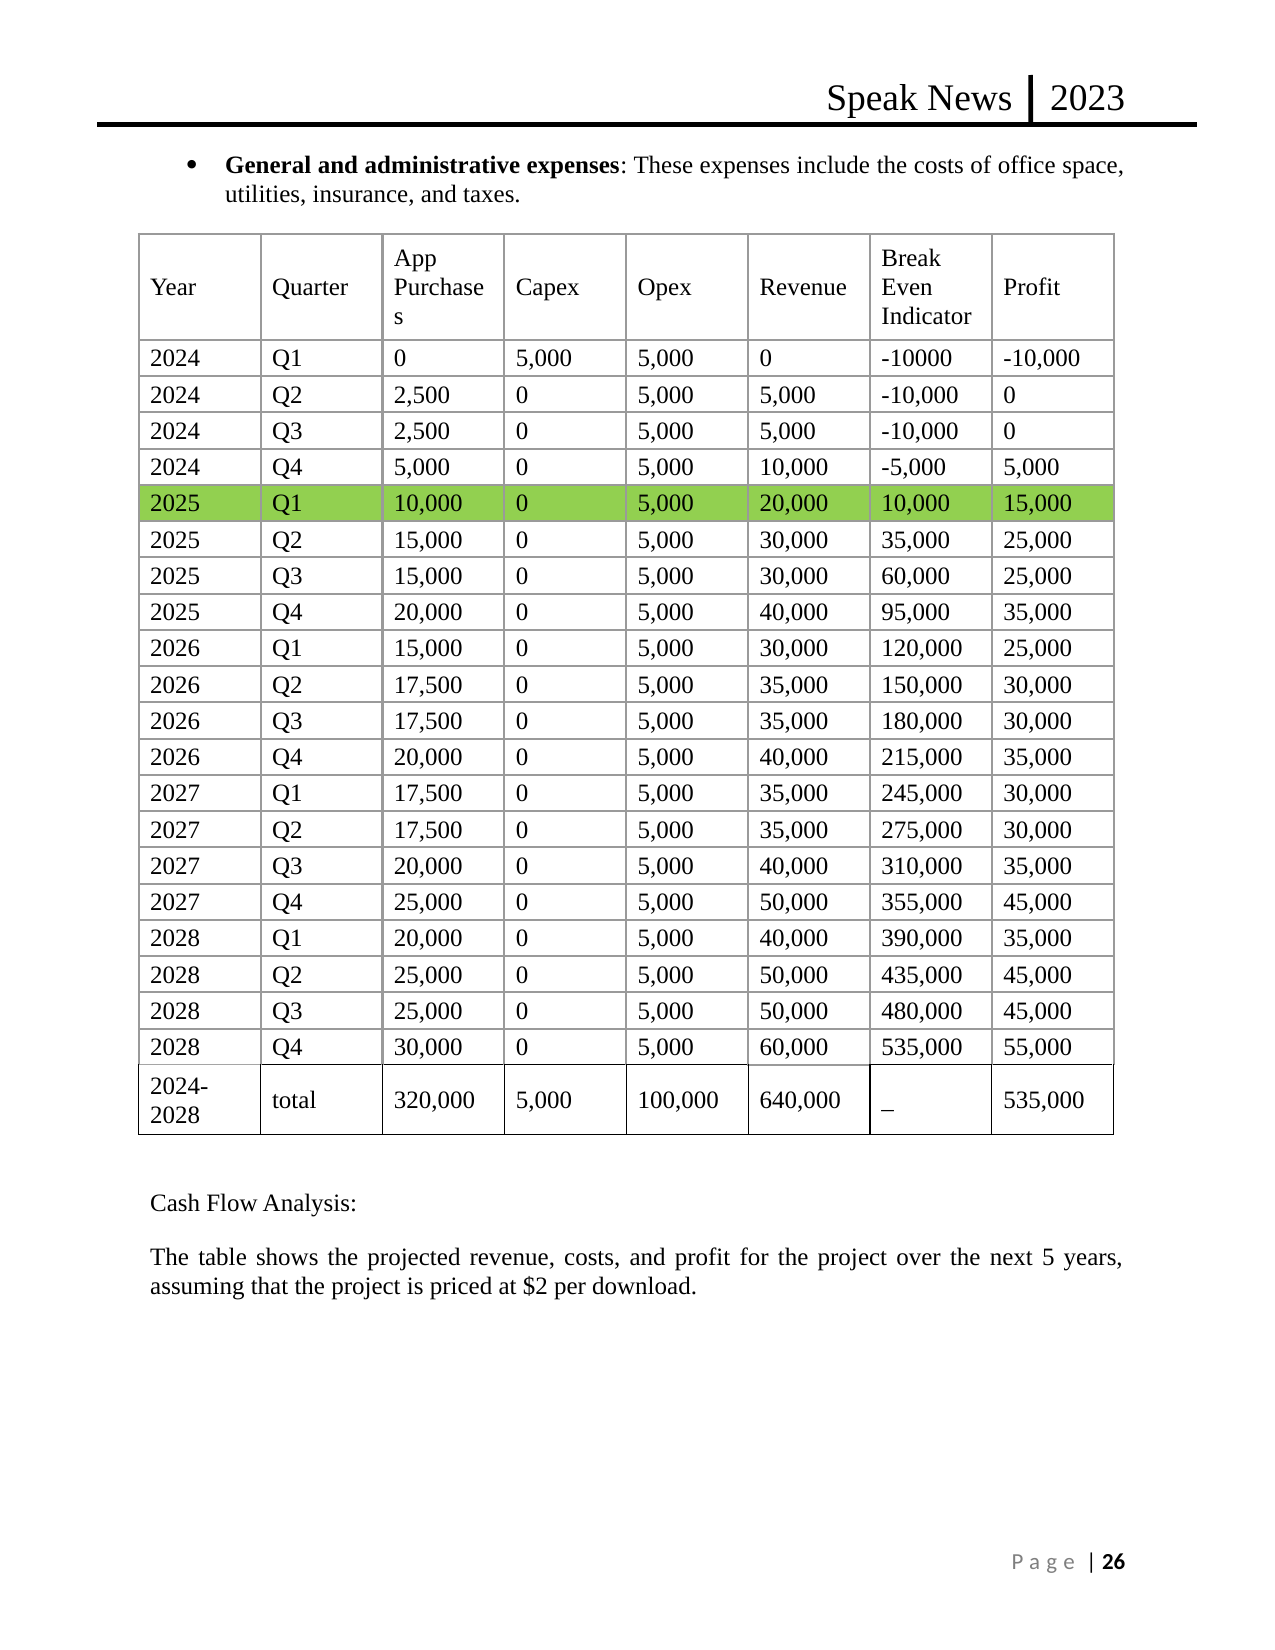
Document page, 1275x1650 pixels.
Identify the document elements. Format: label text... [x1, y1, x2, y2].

table_cell 5,000 [627, 848, 747, 882]
table_cell 0 [505, 413, 625, 447]
table_cell 355,000 [871, 885, 991, 919]
table_cell 50,000 [749, 957, 869, 991]
table_header Year [140, 235, 260, 339]
table_cell 0 [505, 1030, 625, 1064]
table_cell 2,500 [384, 377, 503, 411]
table_cell Q1 [262, 486, 381, 520]
table_cell 15,000 [384, 558, 503, 592]
table_cell 5,000 [627, 377, 747, 411]
table_cell Q1 [262, 341, 381, 375]
table_cell 435,000 [871, 957, 991, 991]
table_cell 0 [505, 957, 625, 991]
table_cell 20,000 [749, 486, 869, 520]
list General and administrative expenses: These expenses include the costs of office space, utilities, insurance, and taxes. [187, 150, 1125, 207]
table_cell 0 [505, 812, 625, 846]
table_cell 2027 [140, 848, 260, 882]
table_cell 215,000 [871, 740, 991, 774]
table_cell 2025 [140, 558, 260, 592]
table_cell 0 [505, 740, 625, 774]
table_cell 2028 [140, 1030, 260, 1064]
table_cell 5,000 [384, 450, 503, 484]
table_cell 5,000 [627, 486, 747, 520]
table_cell 30,000 [993, 667, 1113, 701]
table_cell 2028 [140, 993, 260, 1027]
table_cell 20,000 [384, 740, 503, 774]
table_cell Q4 [262, 1030, 381, 1064]
table_cell 535,000 [871, 1030, 991, 1064]
table_cell 25,000 [993, 631, 1113, 665]
table_cell 45,000 [993, 993, 1113, 1027]
table_cell Q2 [262, 957, 381, 991]
table_cell 55,000 [993, 1030, 1113, 1064]
table_cell 5,000 [627, 921, 747, 955]
table_cell 25,000 [993, 558, 1113, 592]
table_cell 50,000 [749, 993, 869, 1027]
table_cell 35,000 [993, 740, 1113, 774]
table_cell -10,000 [871, 377, 991, 411]
text The table shows the projected revenue, costs, and profit for the project over the next 5 years, assuming that the project is priced at $2 per download. [150, 1242, 1125, 1300]
table_cell 5,000 [627, 812, 747, 846]
table_cell 120,000 [871, 631, 991, 665]
table_cell 5,000 [749, 413, 869, 447]
table_cell 95,000 [871, 595, 991, 629]
table_cell 5,000 [627, 450, 747, 484]
table_cell 15,000 [384, 522, 503, 556]
table_cell 2026 [140, 667, 260, 701]
table_cell 35,000 [871, 522, 991, 556]
table_cell 5,000 [627, 1030, 747, 1064]
table_header Quarter [262, 235, 381, 339]
table_cell 245,000 [871, 776, 991, 810]
table_cell 2025 [140, 522, 260, 556]
table_cell Q3 [262, 703, 381, 737]
table_cell 2024 [140, 377, 260, 411]
table_cell 5,000 [627, 885, 747, 919]
table_cell 35,000 [993, 921, 1113, 955]
table_cell 0 [505, 993, 625, 1027]
table_cell 15,000 [993, 486, 1113, 520]
table_cell 45,000 [993, 885, 1113, 919]
table_cell 2025 [140, 595, 260, 629]
table_cell 180,000 [871, 703, 991, 737]
table_cell 640,000 [749, 1066, 869, 1134]
table_cell Q2 [262, 377, 381, 411]
table_cell 60,000 [749, 1030, 869, 1064]
table_cell Q1 [262, 921, 381, 955]
table_cell 25,000 [384, 993, 503, 1027]
table_cell 2026 [140, 703, 260, 737]
table_cell 35,000 [993, 848, 1113, 882]
table_cell 20,000 [384, 595, 503, 629]
table_cell 40,000 [749, 740, 869, 774]
table_cell 0 [505, 486, 625, 520]
table_cell 310,000 [871, 848, 991, 882]
table_cell 35,000 [749, 776, 869, 810]
table_cell Q4 [262, 450, 381, 484]
table_cell 2025 [140, 486, 260, 520]
table_cell Q4 [262, 885, 381, 919]
table_cell 40,000 [749, 848, 869, 882]
table_cell 5,000 [627, 957, 747, 991]
table_cell 5,000 [627, 413, 747, 447]
table_cell 2024 [140, 413, 260, 447]
table_cell 5,000 [627, 558, 747, 592]
table_cell Q4 [262, 595, 381, 629]
table_header Profit [993, 235, 1113, 339]
table_cell 5,000 [749, 377, 869, 411]
table_cell Q1 [262, 631, 381, 665]
table_cell 2027 [140, 776, 260, 810]
table_cell 5,000 [627, 776, 747, 810]
table_cell 2026 [140, 740, 260, 774]
table_cell 20,000 [384, 921, 503, 955]
table_cell 5,000 [505, 1065, 626, 1134]
table_cell 17,500 [384, 703, 503, 737]
table_cell 0 [505, 522, 625, 556]
table_cell 2027 [140, 885, 260, 919]
table_cell 390,000 [871, 921, 991, 955]
table_cell 10,000 [384, 486, 503, 520]
table_cell 35,000 [749, 812, 869, 846]
table_cell Q3 [262, 848, 381, 882]
table_cell -10000 [871, 341, 991, 375]
table_cell 25,000 [384, 885, 503, 919]
table_cell 25,000 [993, 522, 1113, 556]
table_cell 2028 [140, 957, 260, 991]
table_cell 10,000 [871, 486, 991, 520]
table_header Break Even Indicator [871, 235, 991, 339]
table_cell 30,000 [749, 558, 869, 592]
table_cell 35,000 [749, 667, 869, 701]
table_cell Q4 [262, 740, 381, 774]
table_cell 35,000 [749, 703, 869, 737]
table_cell 0 [505, 848, 625, 882]
table_cell 5,000 [627, 522, 747, 556]
table_cell Q2 [262, 522, 381, 556]
table_cell -10,000 [871, 413, 991, 447]
table_cell 5,000 [627, 631, 747, 665]
table_cell 17,500 [384, 812, 503, 846]
table_cell 30,000 [993, 812, 1113, 846]
table_cell 150,000 [871, 667, 991, 701]
table_cell 5,000 [627, 740, 747, 774]
table_cell 0 [505, 631, 625, 665]
table_header Capex [505, 235, 625, 339]
table_cell 5,000 [627, 703, 747, 737]
table_cell 10,000 [749, 450, 869, 484]
table_header App Purchases [384, 235, 503, 339]
table_cell 60,000 [871, 558, 991, 592]
table_header Opex [627, 235, 747, 339]
table_cell 40,000 [749, 595, 869, 629]
table_cell 25,000 [384, 957, 503, 991]
table_cell Q3 [262, 413, 381, 447]
table_header Revenue [749, 235, 869, 339]
table_cell 15,000 [384, 631, 503, 665]
table_cell 5,000 [993, 450, 1113, 484]
table_cell 0 [505, 667, 625, 701]
table_cell 2024 [140, 341, 260, 375]
table_cell total [261, 1065, 382, 1134]
table_cell 30,000 [749, 631, 869, 665]
table_cell 30,000 [993, 776, 1113, 810]
table_cell 480,000 [871, 993, 991, 1027]
table_cell 30,000 [993, 703, 1113, 737]
table_cell 0 [749, 341, 869, 375]
table_cell Q2 [262, 667, 381, 701]
text Cash Flow Analysis: [150, 1188, 1125, 1217]
table_cell 30,000 [384, 1030, 503, 1064]
table_cell 2028 [140, 921, 260, 955]
table_cell 0 [505, 885, 625, 919]
table_cell 17,500 [384, 667, 503, 701]
table_cell 100,000 [627, 1065, 748, 1134]
table_cell 2,500 [384, 413, 503, 447]
table_cell 30,000 [749, 522, 869, 556]
table_cell 275,000 [871, 812, 991, 846]
table_cell 20,000 [384, 848, 503, 882]
table_cell 320,000 [383, 1065, 504, 1134]
table_cell 5,000 [627, 341, 747, 375]
table_cell 5,000 [627, 667, 747, 701]
table_cell 5,000 [627, 595, 747, 629]
table_cell 2027 [140, 812, 260, 846]
table_cell 45,000 [993, 957, 1113, 991]
table_cell -10,000 [993, 341, 1113, 375]
table_cell 2024 [140, 450, 260, 484]
table_cell 0 [505, 558, 625, 592]
table_cell 50,000 [749, 885, 869, 919]
table_cell 535,000 [992, 1064, 1113, 1134]
table_cell Q3 [262, 993, 381, 1027]
table_cell 35,000 [993, 595, 1113, 629]
table_cell 40,000 [749, 921, 869, 955]
table_cell 0 [505, 776, 625, 810]
table_cell -5,000 [871, 450, 991, 484]
table_cell 0 [384, 341, 503, 375]
table_cell 0 [993, 413, 1113, 447]
table_cell 17,500 [384, 776, 503, 810]
table_cell Q1 [262, 776, 381, 810]
table_cell 0 [505, 450, 625, 484]
table_cell 2024-2028 [139, 1065, 260, 1134]
table_cell 0 [505, 377, 625, 411]
table_cell 5,000 [627, 993, 747, 1027]
table_cell Q3 [262, 558, 381, 592]
table_cell _ [871, 1065, 991, 1134]
table_cell 2026 [140, 631, 260, 665]
table_cell 5,000 [505, 341, 625, 375]
table_cell Q2 [262, 812, 381, 846]
table_cell 0 [505, 595, 625, 629]
table_cell 0 [505, 921, 625, 955]
table_cell 0 [993, 377, 1113, 411]
table_cell 0 [505, 703, 625, 737]
